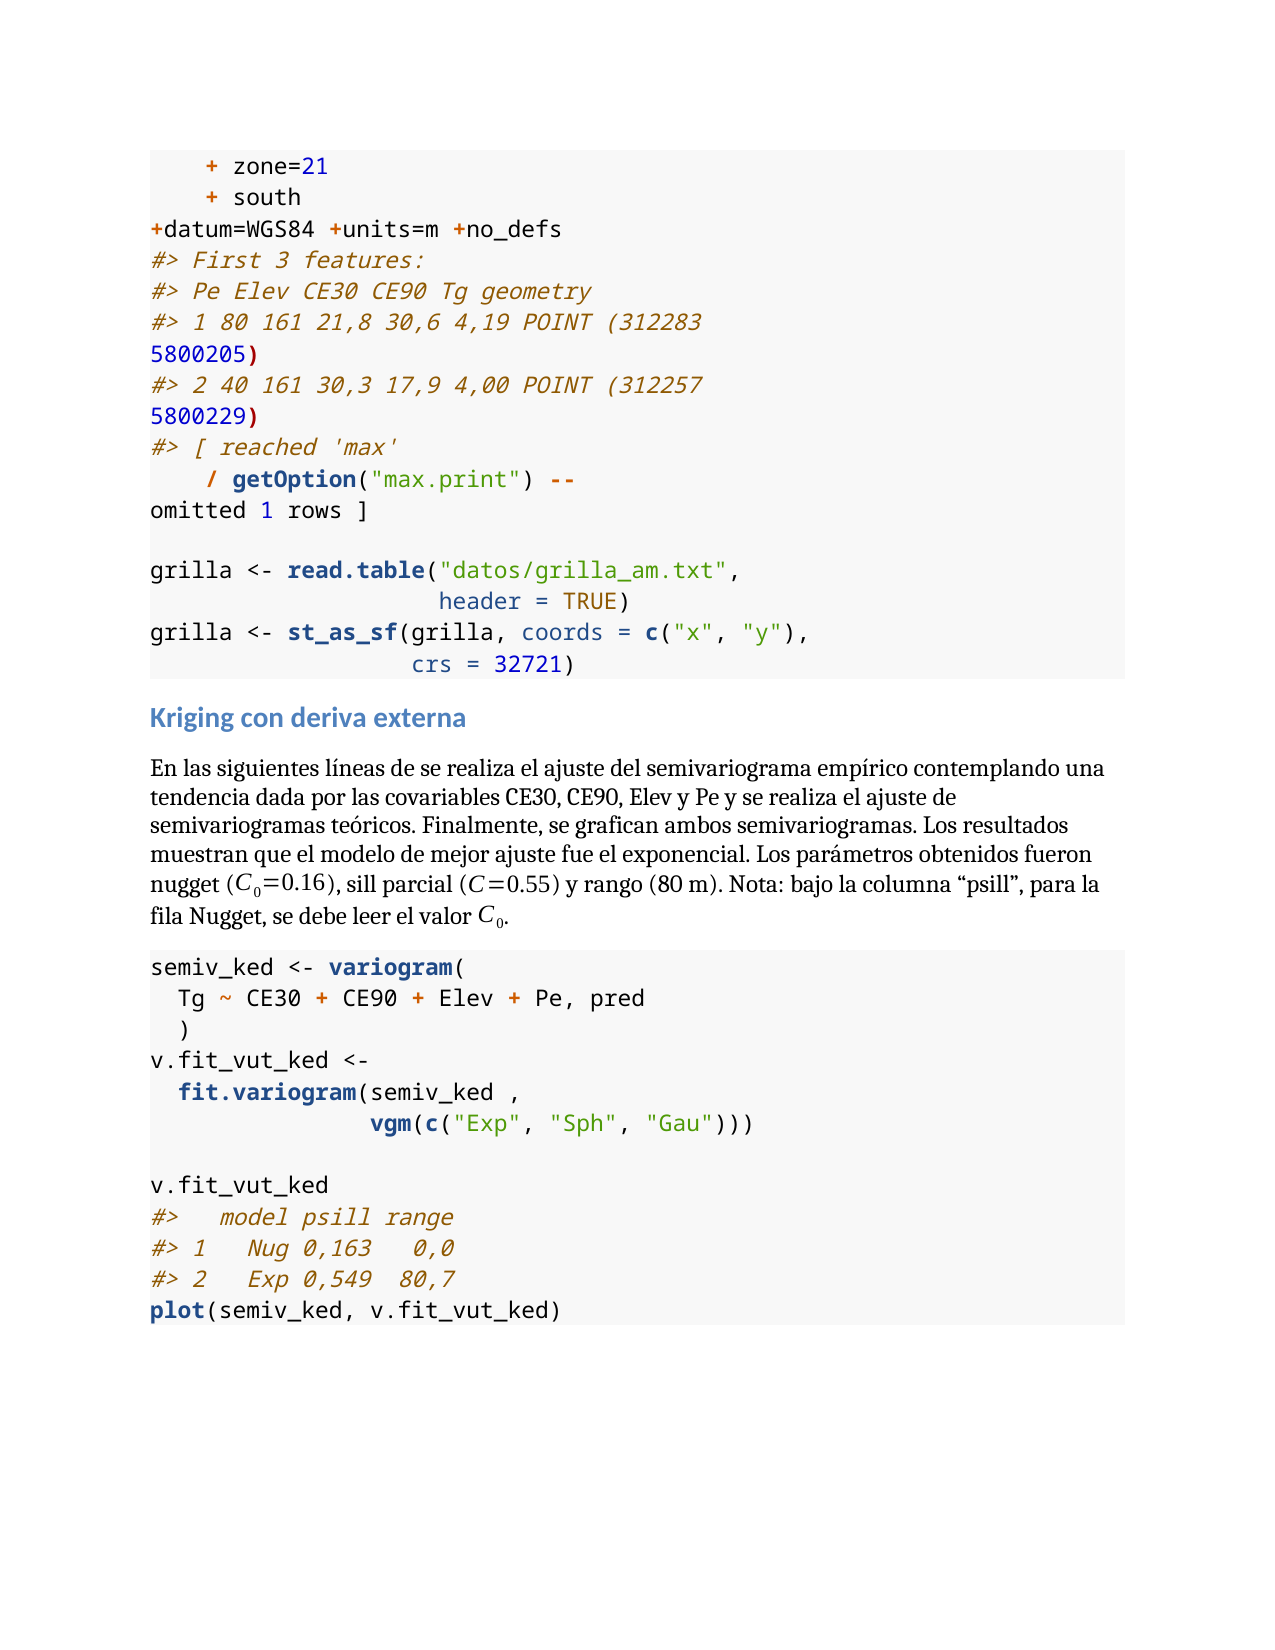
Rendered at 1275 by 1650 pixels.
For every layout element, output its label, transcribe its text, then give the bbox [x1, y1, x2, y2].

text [150, 150, 1125, 679]
text En las siguientes líneas de se realiza el ajuste del semivariograma empírico contemplando una tendencia dada por las covariables CE30, CE90, Elev y Pe y se realiza el ajuste de semivariogramas teóricos. Finalmente, se grafican ambos semivariogramas. Los resultados muestran que el modelo de mejor ajuste fue el exponencial. Los parámetros obtenidos fueron nugget (), sill parcial () y rango (80 m). Nota: bajo la columna “psill”, para la fila Nugget, se debe leer el valor . [150, 754, 1125, 932]
text semiv_ked <- variogram( Tg ~ CE30 + CE90 + Elev + Pe, pred ) v.fit_vut_ked <- fit.variogram(semiv_ked , vgm(c("Exp", "Sph", "Gau"))) v.fit_vut_ked #> model psill range #> 1 Nug 0,163 0,0 #> 2 Exp 0,549 80,7 plot(semiv_ked, v.fit_vut_ked) [150, 950, 1125, 1325]
subtitle Kriging con deriva externa [150, 699, 1125, 735]
